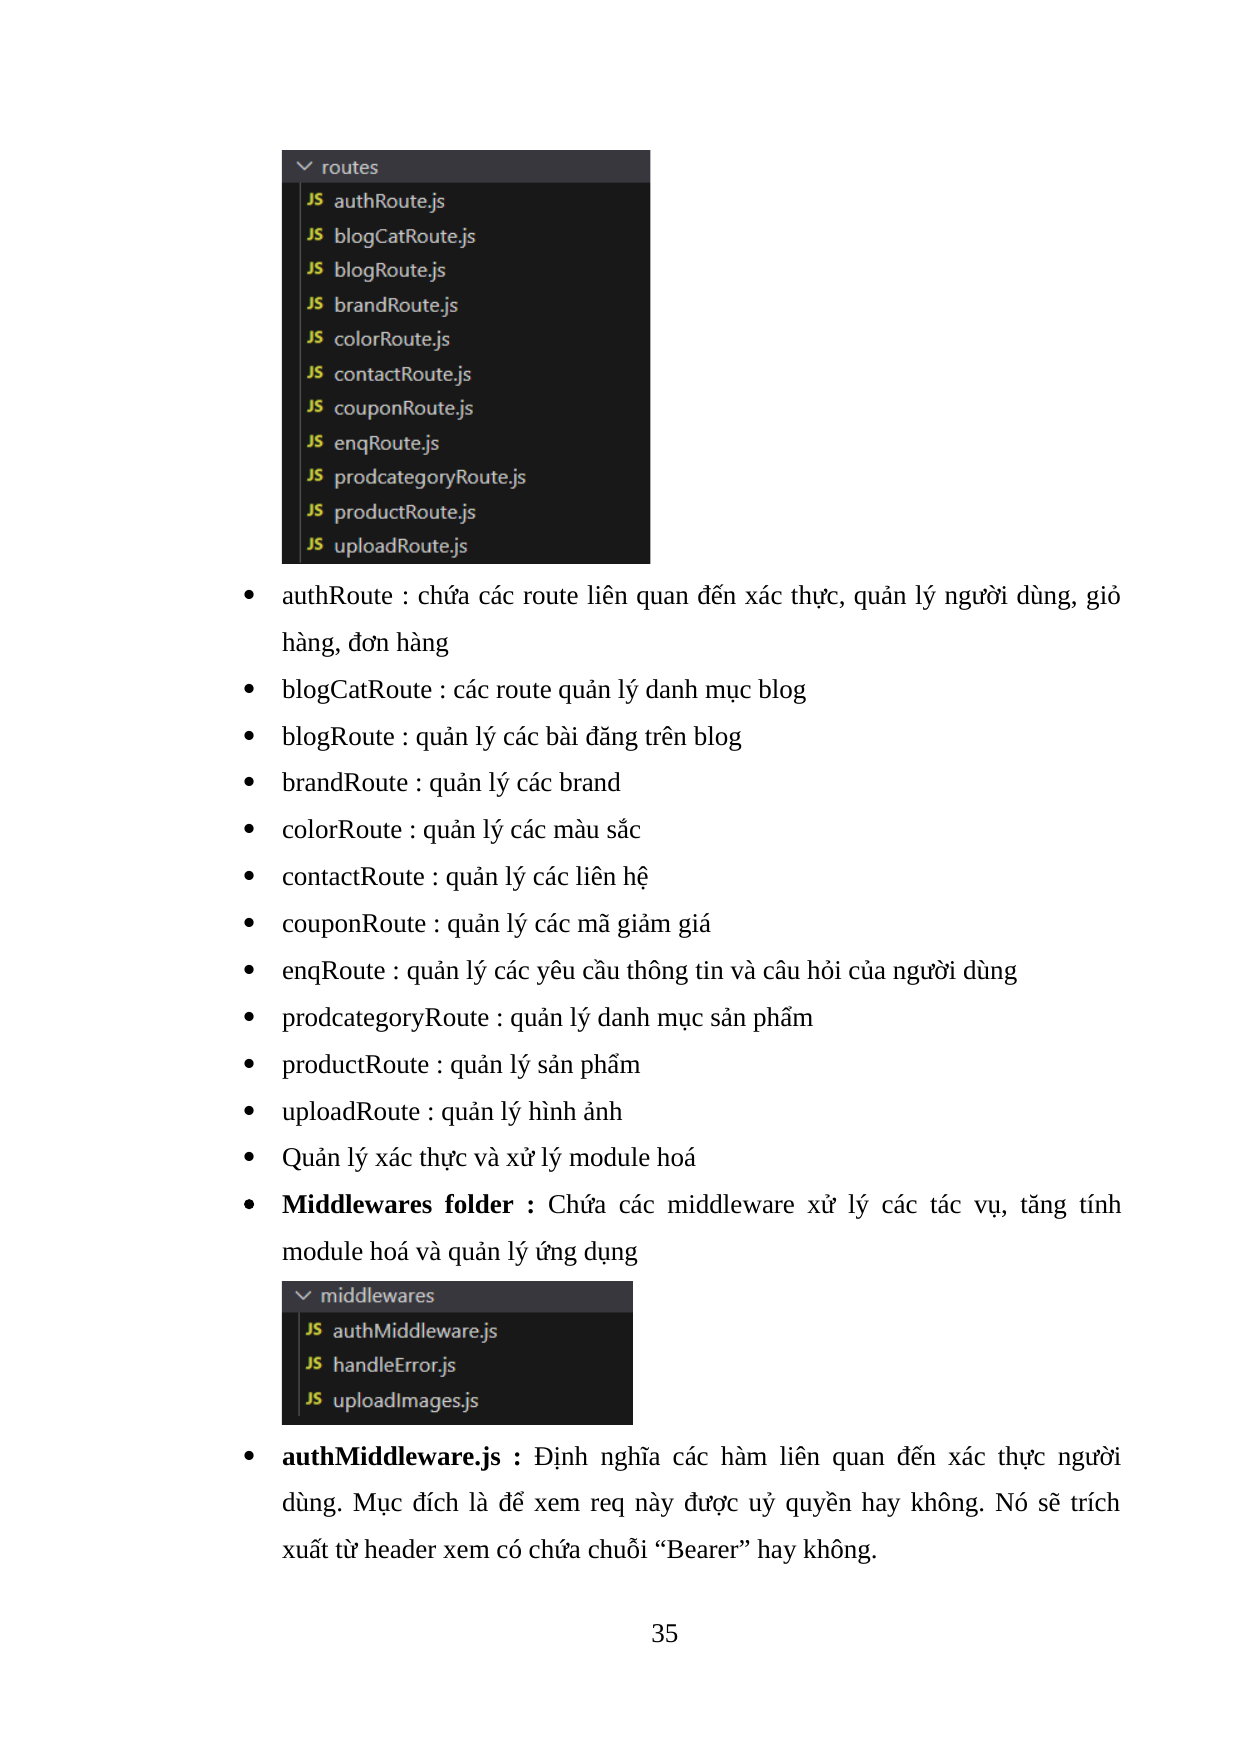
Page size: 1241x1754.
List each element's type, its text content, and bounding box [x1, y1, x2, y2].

list contactRoute : quản lý các liên hệ [244, 860, 1122, 891]
list colorRoute : quản lý các màu sắc [244, 813, 1122, 844]
list Middlewares folder : Chứa các middleware xử lý các tác vụ, tăng tính module hoá và quản lý ứng dụng [244, 1188, 1122, 1266]
list authMiddleware.js : Định nghĩa các hàm liên quan đến xác thực người dùng. Mục đích là để xem req này được uỷ quyền hay không. Nó sẽ trích xuất từ header xem có chứa chuỗi “Bearer” hay không. [244, 1440, 1122, 1564]
list enqRoute : quản lý các yêu cầu thông tin và câu hỏi của người dùng [244, 954, 1122, 985]
list couponRoute : quản lý các mã giảm giá [244, 907, 1122, 938]
list blogCatRoute : các route quản lý danh mục blog [244, 673, 1122, 704]
list authRoute : chứa các route liên quan đến xác thực, quản lý người dùng, giỏ hàng, đơn hàng [244, 579, 1122, 657]
list productRoute : quản lý sản phẩm [244, 1048, 1122, 1079]
picture [281, 1281, 633, 1425]
picture [281, 150, 651, 564]
list Quản lý xác thực và xử lý module hoá [244, 1141, 1122, 1173]
list uploadRoute : quản lý hình ảnh [244, 1094, 1122, 1126]
list brandRoute : quản lý các brand [244, 766, 1122, 798]
list blogRoute : quản lý các bài đăng trên blog [244, 719, 1122, 751]
list prodcategoryRoute : quản lý danh mục sản phẩm [244, 1001, 1122, 1032]
